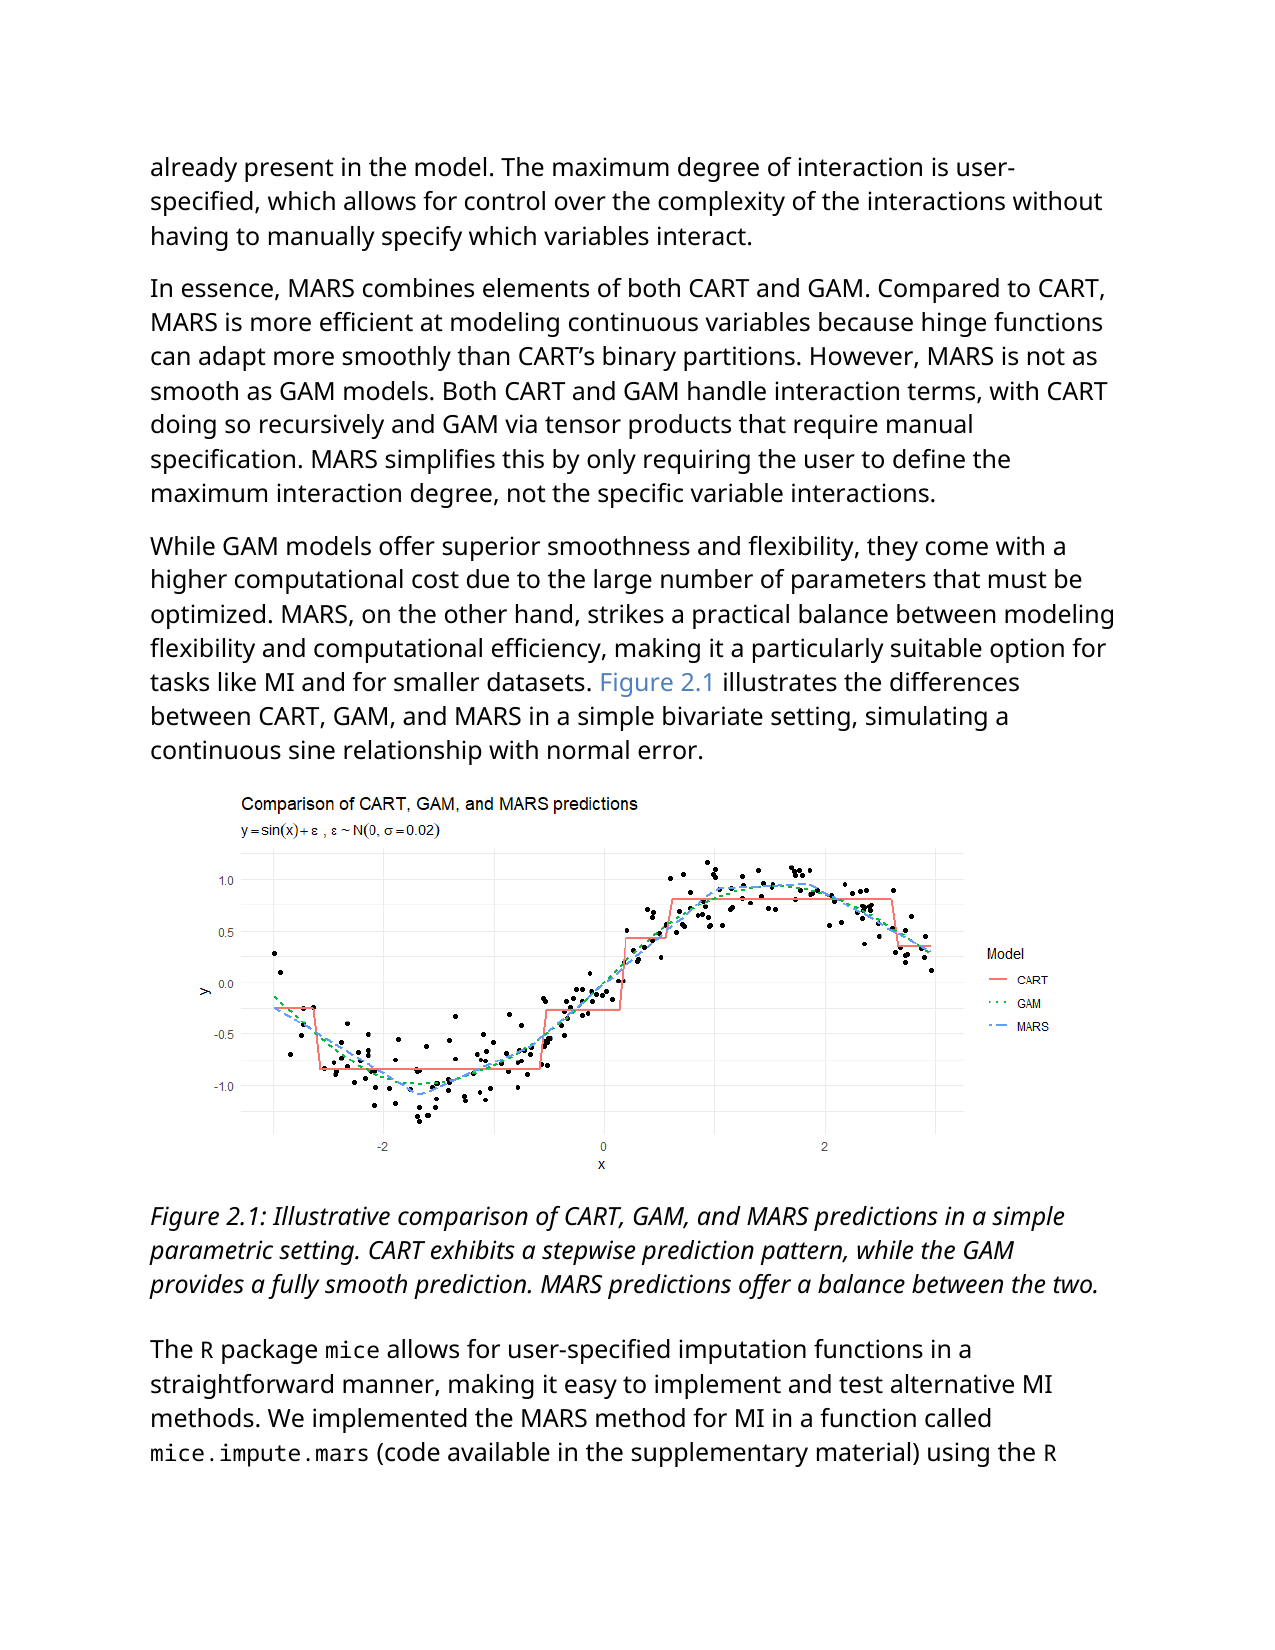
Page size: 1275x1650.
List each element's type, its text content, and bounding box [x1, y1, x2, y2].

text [150, 1332, 1125, 1468]
table_header Figure 2.1: Illustrative comparison of CART, GAM, and MARS predictions in a simple parametric setting. CART exhibits a stepwise prediction pattern, while the GAM provides a fully smooth prediction. MARS predictions offer a balance between the two. [139, 785, 1114, 1313]
picture [188, 789, 1064, 1178]
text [150, 150, 1125, 252]
text While GAM models offer superior smoothness and flexibility, they come with a higher computational cost due to the large number of parameters that must be optimized. MARS, on the other hand, strikes a practical balance between modeling flexibility and computational efficiency, making it a particularly suitable option for tasks like MI and for smaller datasets. Figure 2.1 illustrates the differences between CART, GAM, and MARS in a simple bivariate setting, simulating a continuous sine relationship with normal error. [150, 528, 1125, 767]
text In essence, MARS combines elements of both CART and GAM. Compared to CART, MARS is more efficient at modeling continuous variables because hinge functions can adapt more smoothly than CART’s binary partitions. However, MARS is not as smooth as GAM models. Both CART and GAM handle interaction terms, with CART doing so recursively and GAM via tensor products that require manual specification. MARS simplifies this by only requiring the user to define the maximum interaction degree, not the specific variable interactions. [150, 271, 1125, 509]
